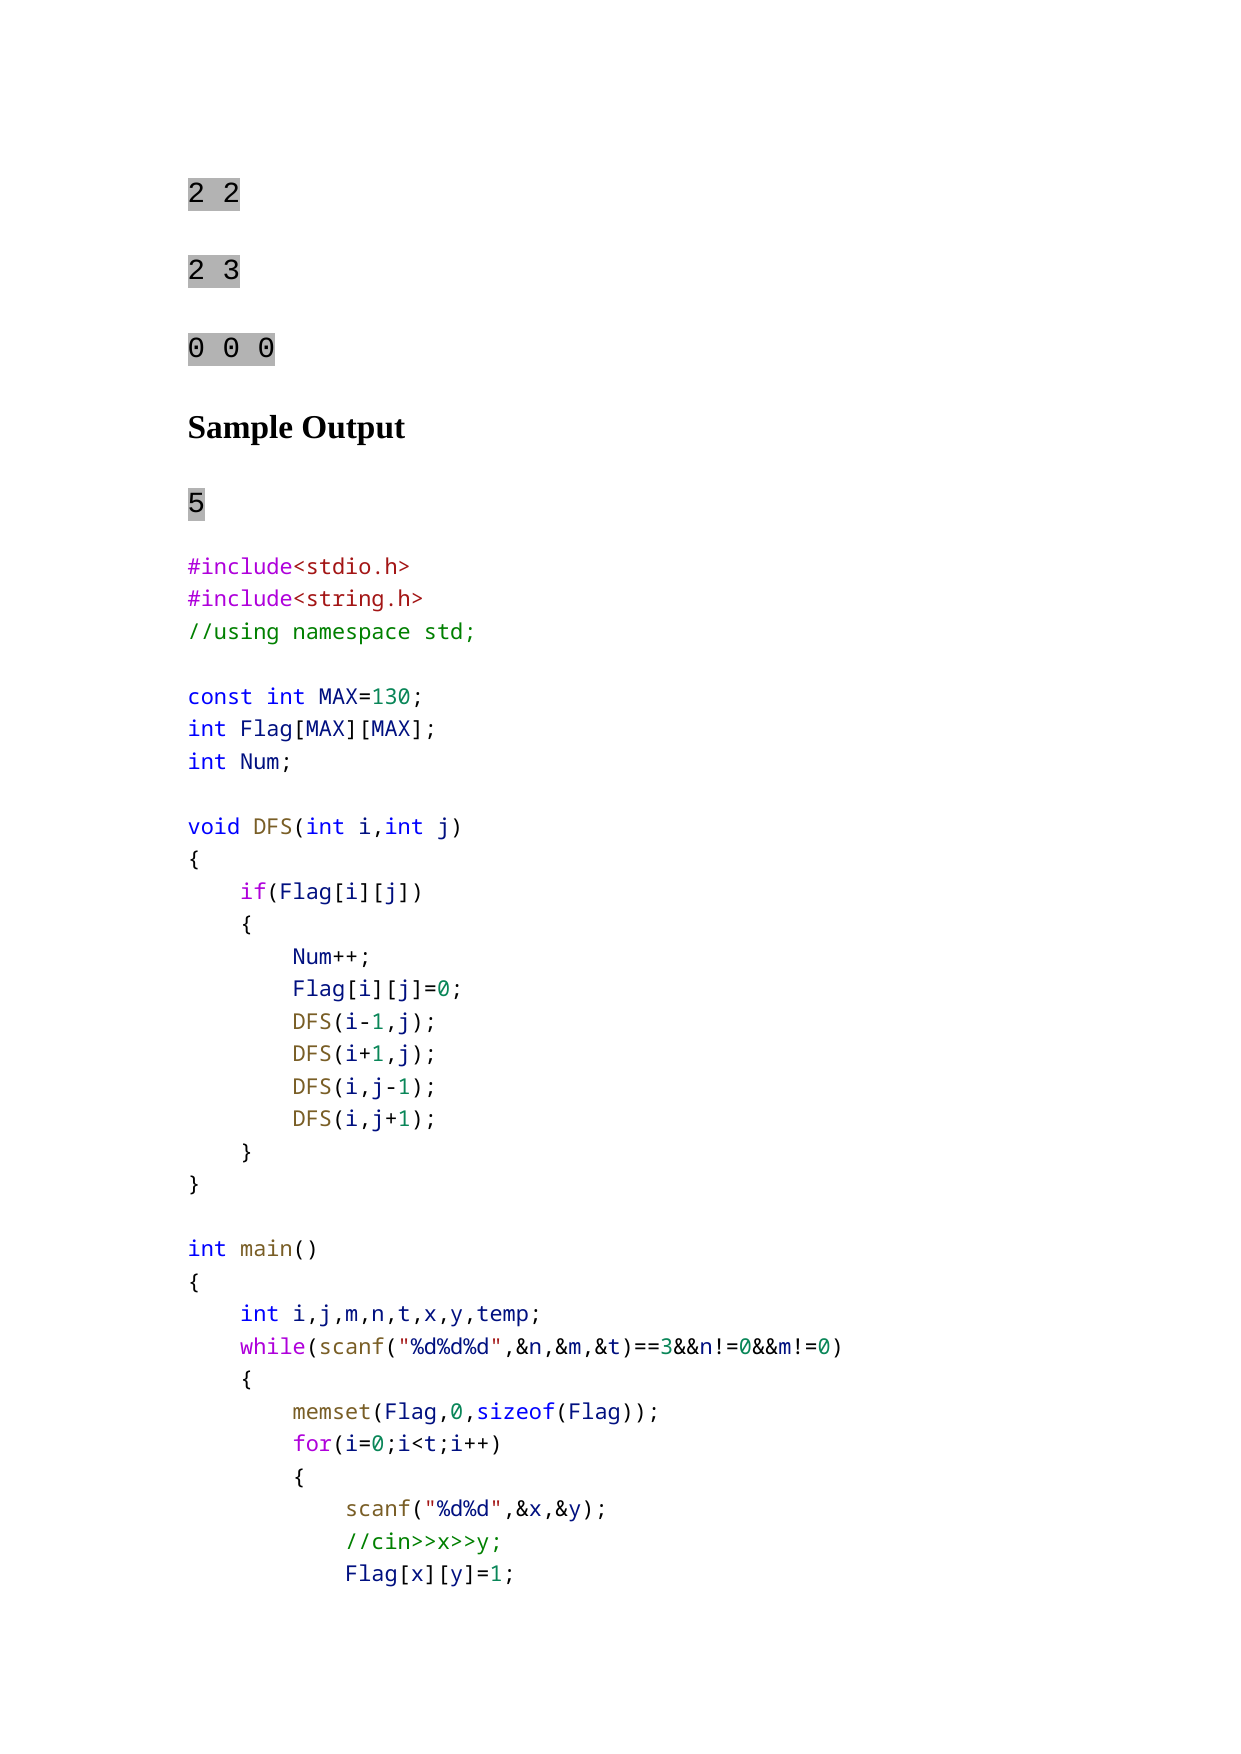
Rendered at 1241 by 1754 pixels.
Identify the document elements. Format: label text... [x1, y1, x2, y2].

text #include<stdio.h> [187, 549, 1053, 582]
text DFS(i-1,j); [187, 1004, 1053, 1037]
text } [187, 1167, 1053, 1199]
text int i,j,m,n,t,x,y,temp; [187, 1297, 1053, 1329]
text if(Flag[i][j]) [187, 874, 1053, 907]
text while(scanf("%d%d%d",&n,&m,&t)==3&&n!=0&&m!=0) [187, 1329, 1053, 1362]
text Sample Output [187, 394, 1053, 459]
text #include<string.h> [187, 582, 1053, 614]
text int main() [187, 1232, 1053, 1264]
text 0 0 0 [187, 317, 1053, 382]
text //cin>>x>>y; [187, 1524, 1053, 1557]
text //using namespace std; [187, 614, 1053, 647]
text { [187, 1362, 1053, 1394]
text 5 [187, 472, 1053, 537]
text { [187, 1459, 1053, 1492]
text Num++; [187, 939, 1053, 972]
text const int MAX=130; [187, 679, 1053, 712]
text { [187, 842, 1053, 874]
text scanf("%d%d",&x,&y); [187, 1492, 1053, 1524]
text DFS(i,j+1); [187, 1102, 1053, 1134]
text } [187, 1134, 1053, 1167]
text memset(Flag,0,sizeof(Flag)); [187, 1394, 1053, 1427]
text { [187, 1264, 1053, 1297]
text { [187, 907, 1053, 939]
text DFS(i,j-1); [187, 1069, 1053, 1102]
text int Flag[MAX][MAX]; [187, 712, 1053, 744]
text void DFS(int i,int j) [187, 809, 1053, 842]
text int Num; [187, 744, 1053, 777]
text for(i=0;i<t;i++) [187, 1427, 1053, 1459]
text 2 2 [187, 162, 1053, 227]
text Flag[i][j]=0; [187, 972, 1053, 1004]
text DFS(i+1,j); [187, 1037, 1053, 1069]
text Flag[x][y]=1; [187, 1557, 1053, 1589]
text 2 3 [187, 239, 1053, 304]
